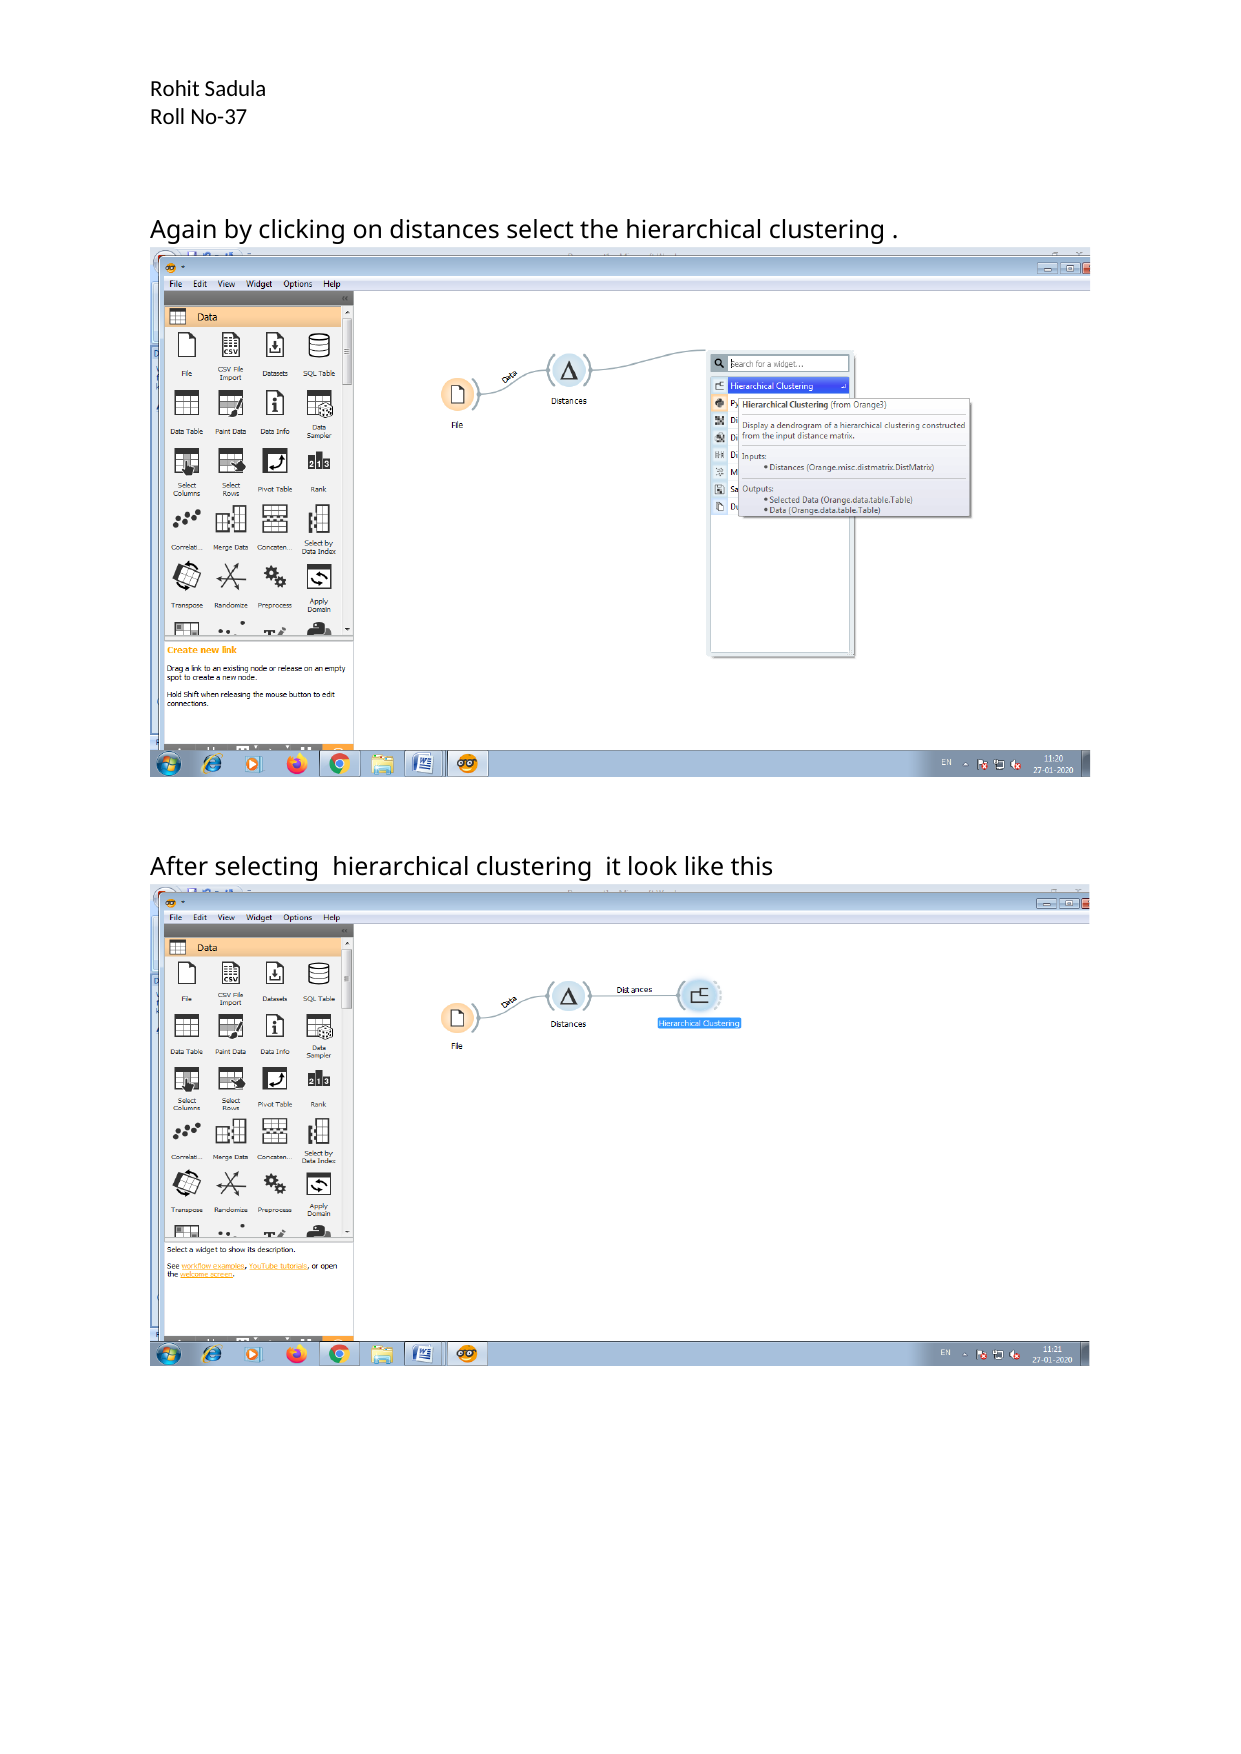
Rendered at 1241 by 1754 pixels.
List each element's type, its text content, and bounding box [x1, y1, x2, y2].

picture [150, 247, 1091, 777]
text Again by clicking on distances select the hierarchical clustering . [150, 211, 1090, 247]
text After selecting hierarchical clustering it look like this [150, 848, 1090, 884]
picture [150, 884, 1090, 1366]
